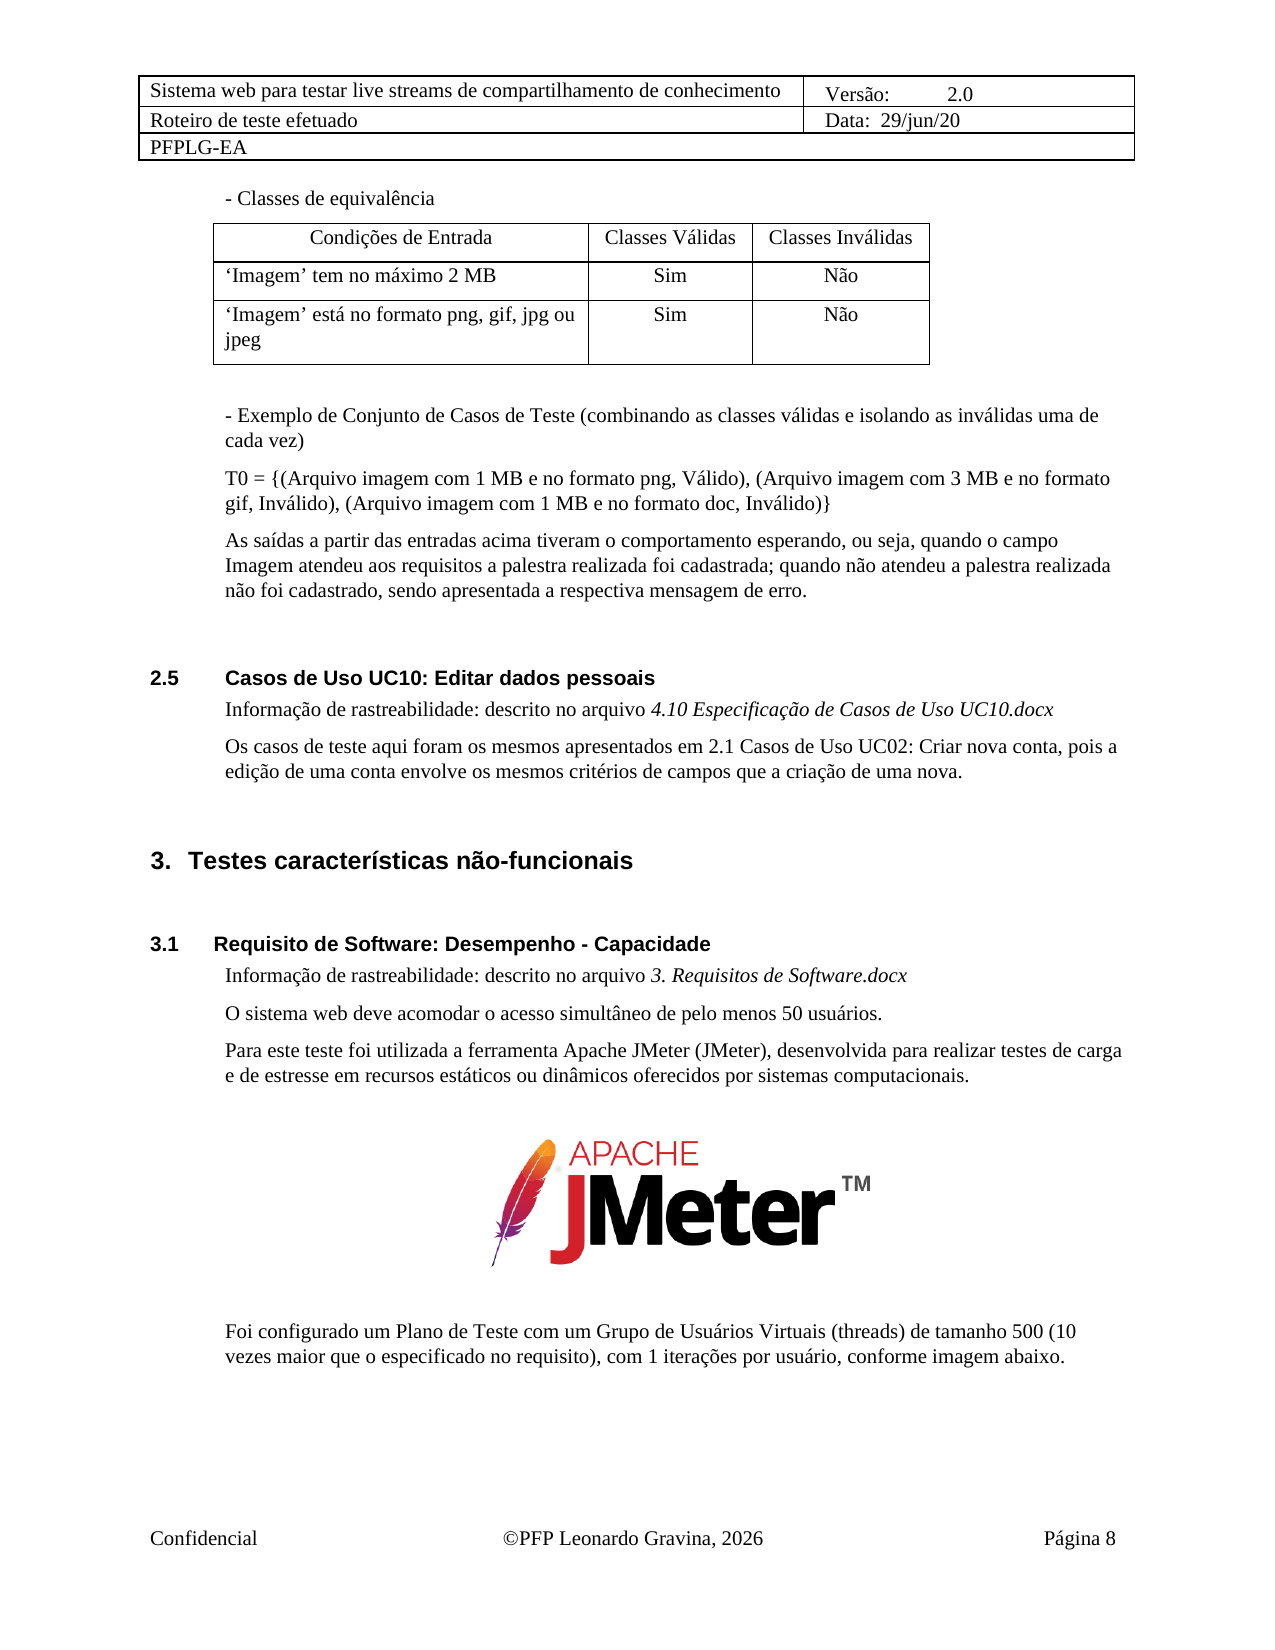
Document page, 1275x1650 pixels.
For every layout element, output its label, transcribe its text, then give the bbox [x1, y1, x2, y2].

table_cell Sim [589, 263, 752, 300]
text Informação de rastreabilidade: descrito no arquivo 4.10 Especificação de Casos de Uso UC10.docx [225, 696, 1125, 721]
subtitle 3.1 Requisito de Software: Desempenho - Capacidade [150, 931, 1125, 956]
text Foi configurado um Plano de Teste com um Grupo de Usuários Virtuais (threads) de tamanho 500 (10 vezes maior que o especificado no requisito), com 1 iterações por usuário, conforme imagem abaixo. [225, 1318, 1125, 1368]
text - Exemplo de Conjunto de Casos de Teste (combinando as classes válidas e isolando as inválidas uma de cada vez) [225, 402, 1125, 452]
text Para este teste foi utilizada a ferramenta Apache JMeter (JMeter), desenvolvida para realizar testes de carga e de estresse em recursos estáticos ou dinâmicos oferecidos por sistemas computacionais. [225, 1037, 1125, 1087]
table_header Condições de Entrada [214, 224, 588, 261]
text O sistema web deve acomodar o acesso simultâneo de pelo menos 50 usuários. [225, 999, 1125, 1024]
table_cell Sim [589, 301, 752, 363]
subtitle Testes características não-funcionais [150, 846, 1125, 874]
table_cell ‘Imagem’ está no formato png, gif, jpg ou jpeg [214, 301, 588, 363]
table_cell Não [753, 263, 929, 300]
text As saídas a partir das entradas acima tiveram o comportamento esperando, ou seja, quando o campo Imagem atendeu aos requisitos a palestra realizada foi cadastrada; quando não atendeu a palestra realizada não foi cadastrado, sendo apresentada a respectiva mensagem de erro. [225, 527, 1125, 602]
text - Classes de equivalência [225, 185, 1125, 210]
text T0 = {(Arquivo imagem com 1 MB e no formato png, Válido), (Arquivo imagem com 3 MB e no formato gif, Inválido), (Arquivo imagem com 1 MB e no formato doc, Inválido)} [225, 464, 1125, 514]
table_cell ‘Imagem’ tem no máximo 2 MB [214, 263, 588, 300]
table_header Classes Inválidas [753, 224, 929, 261]
subtitle 2.5 Casos de Uso UC10: Editar dados pessoais [150, 664, 1125, 689]
text Os casos de teste aqui foram os mesmos apresentados em 2.1 Casos de Uso UC02: Criar nova conta, pois a edição de uma conta envolve os mesmos critérios de campos que a criação de uma nova. [225, 733, 1125, 783]
picture [457, 1137, 893, 1269]
text Informação de rastreabilidade: descrito no arquivo 3. Requisitos de Software.docx [225, 962, 1125, 987]
table_cell Não [753, 301, 929, 363]
table_header Classes Válidas [589, 224, 752, 261]
